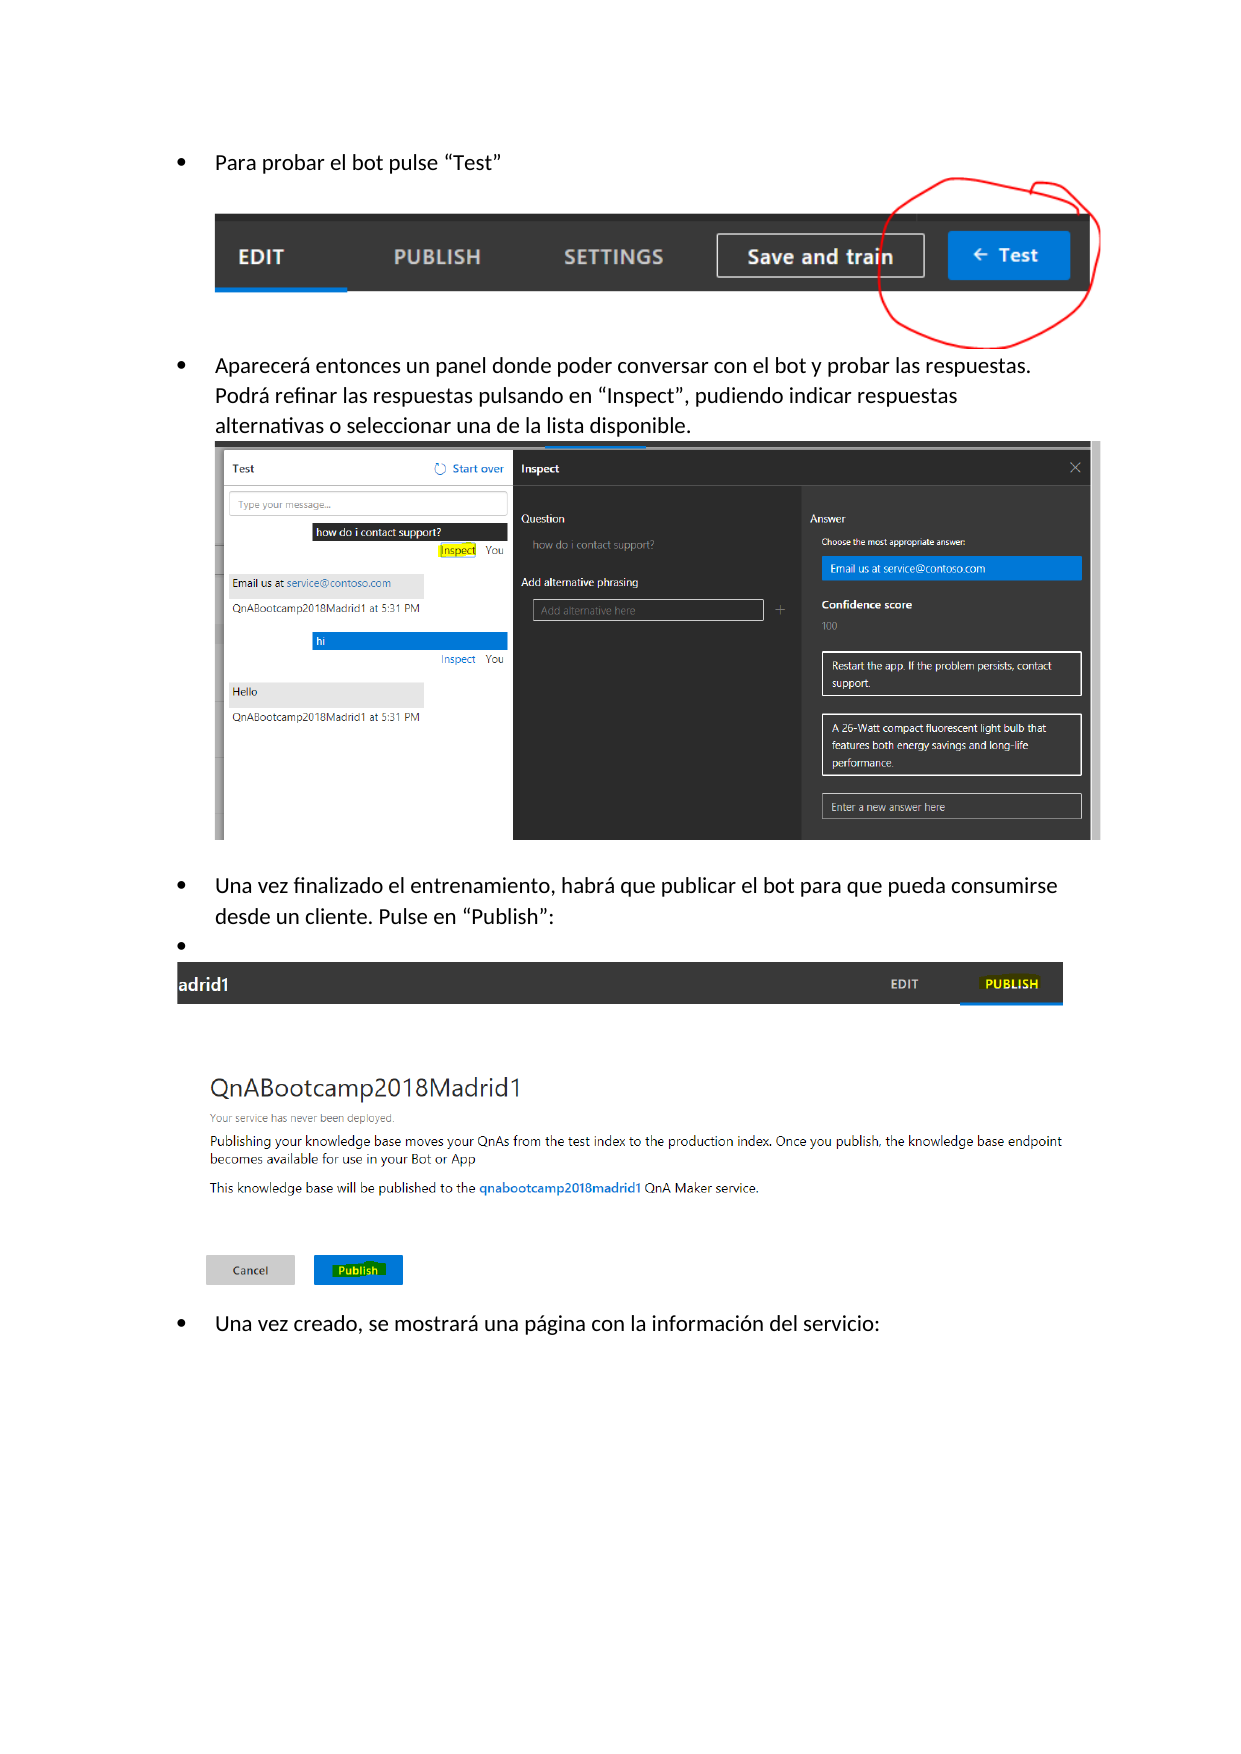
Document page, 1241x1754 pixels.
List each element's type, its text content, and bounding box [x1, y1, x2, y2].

list Una vez creado, se mostrará una página con la información del servicio: [177, 1309, 1063, 1337]
picture [214, 441, 1101, 840]
list Para probar el bot pulse “Test” [177, 148, 1063, 176]
list Una vez finalizado el entrenamiento, habrá que publicar el bot para que pueda consumirse desde un cliente. Pulse en “Publish”: [177, 872, 1063, 930]
picture [214, 177, 1101, 349]
list Aparecerá entonces un panel donde poder conversar con el bot y probar las respuestas. Podrá refinar las respuestas pulsando en “Inspect”, pudiendo indicar respuestas alternativas o seleccionar una de la lista disponible. [177, 351, 1063, 439]
picture [177, 962, 1063, 1307]
